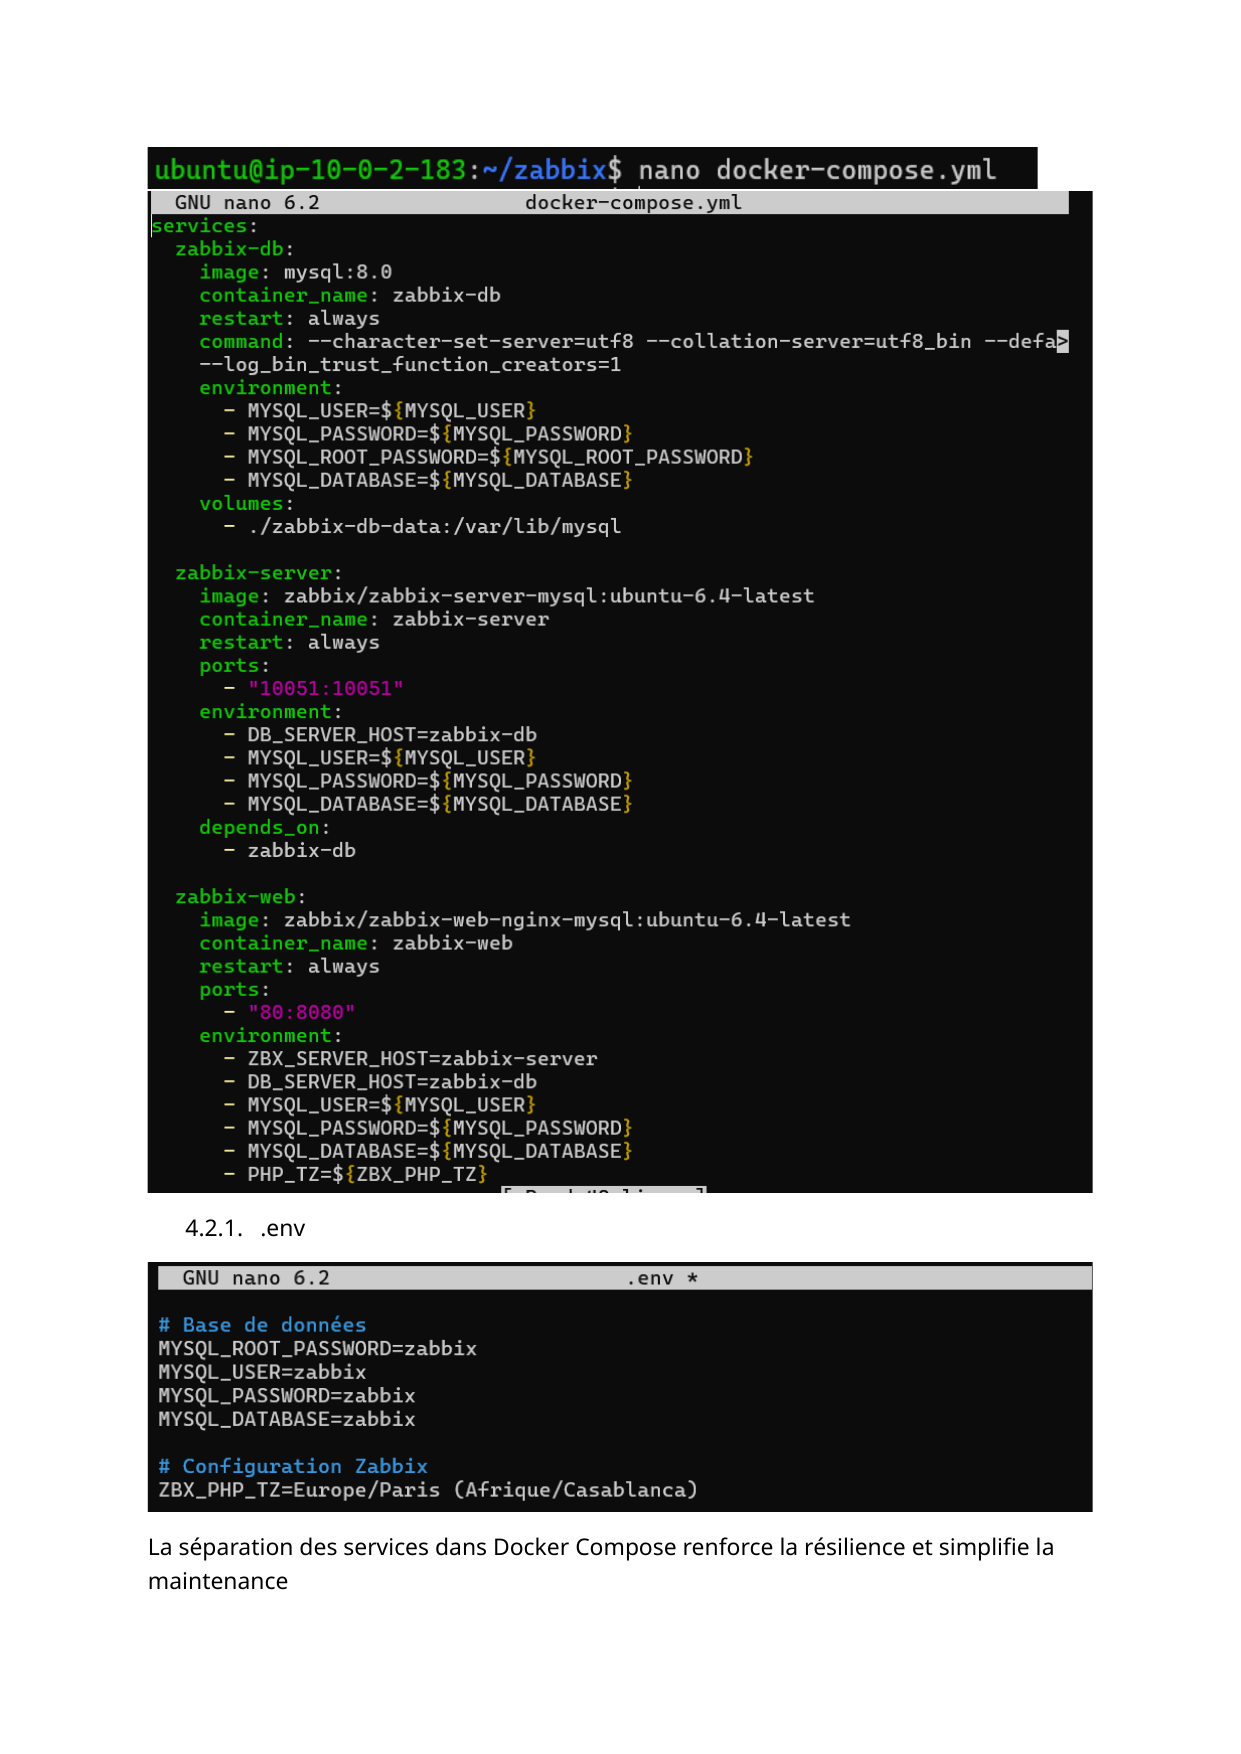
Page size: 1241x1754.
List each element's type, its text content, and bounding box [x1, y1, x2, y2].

text La séparation des services dans Docker Compose renforce la résilience et simplifie la maintenance [148, 1531, 1093, 1596]
picture [147, 1262, 1093, 1512]
picture [147, 191, 1093, 1193]
picture [147, 147, 1038, 189]
list .env [185, 1212, 1093, 1243]
